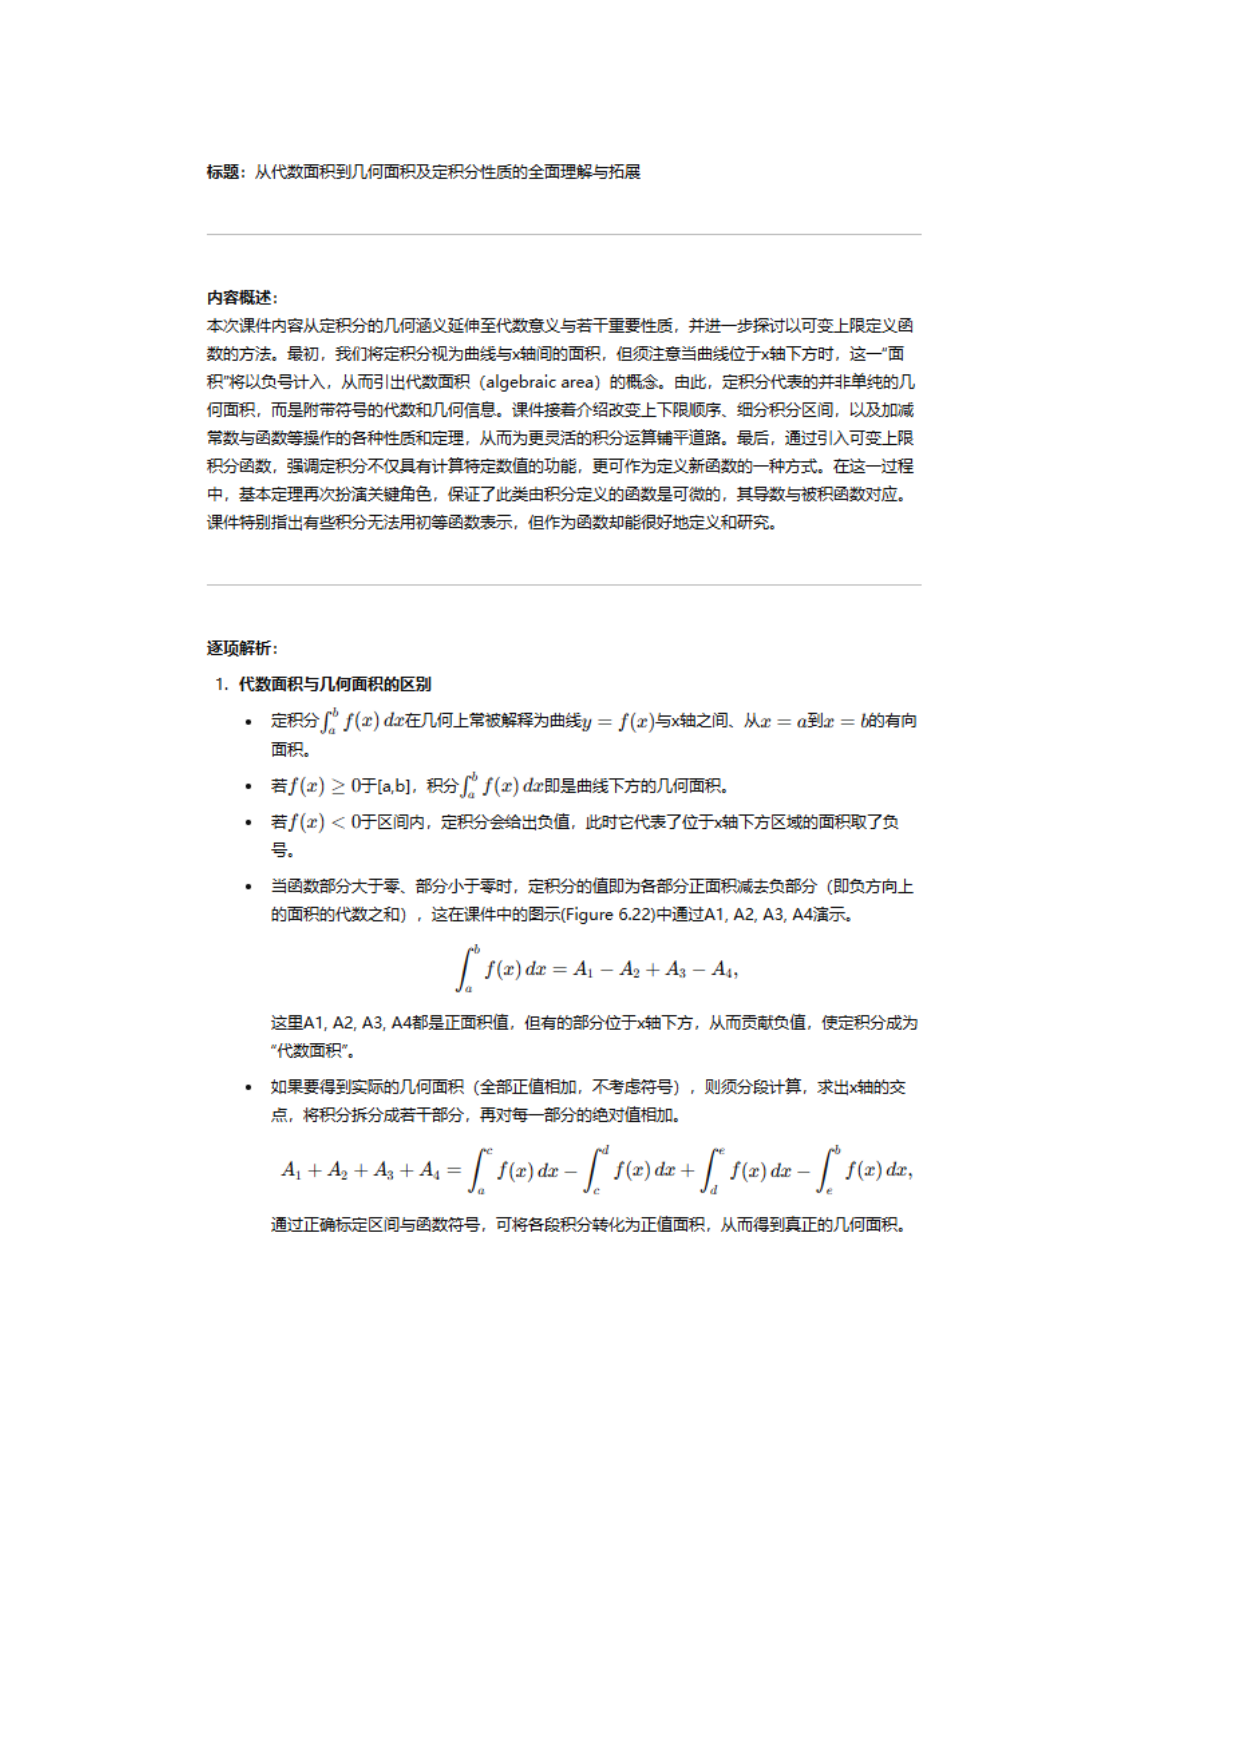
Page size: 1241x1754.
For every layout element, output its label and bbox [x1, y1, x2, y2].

picture [187, 152, 1053, 1240]
